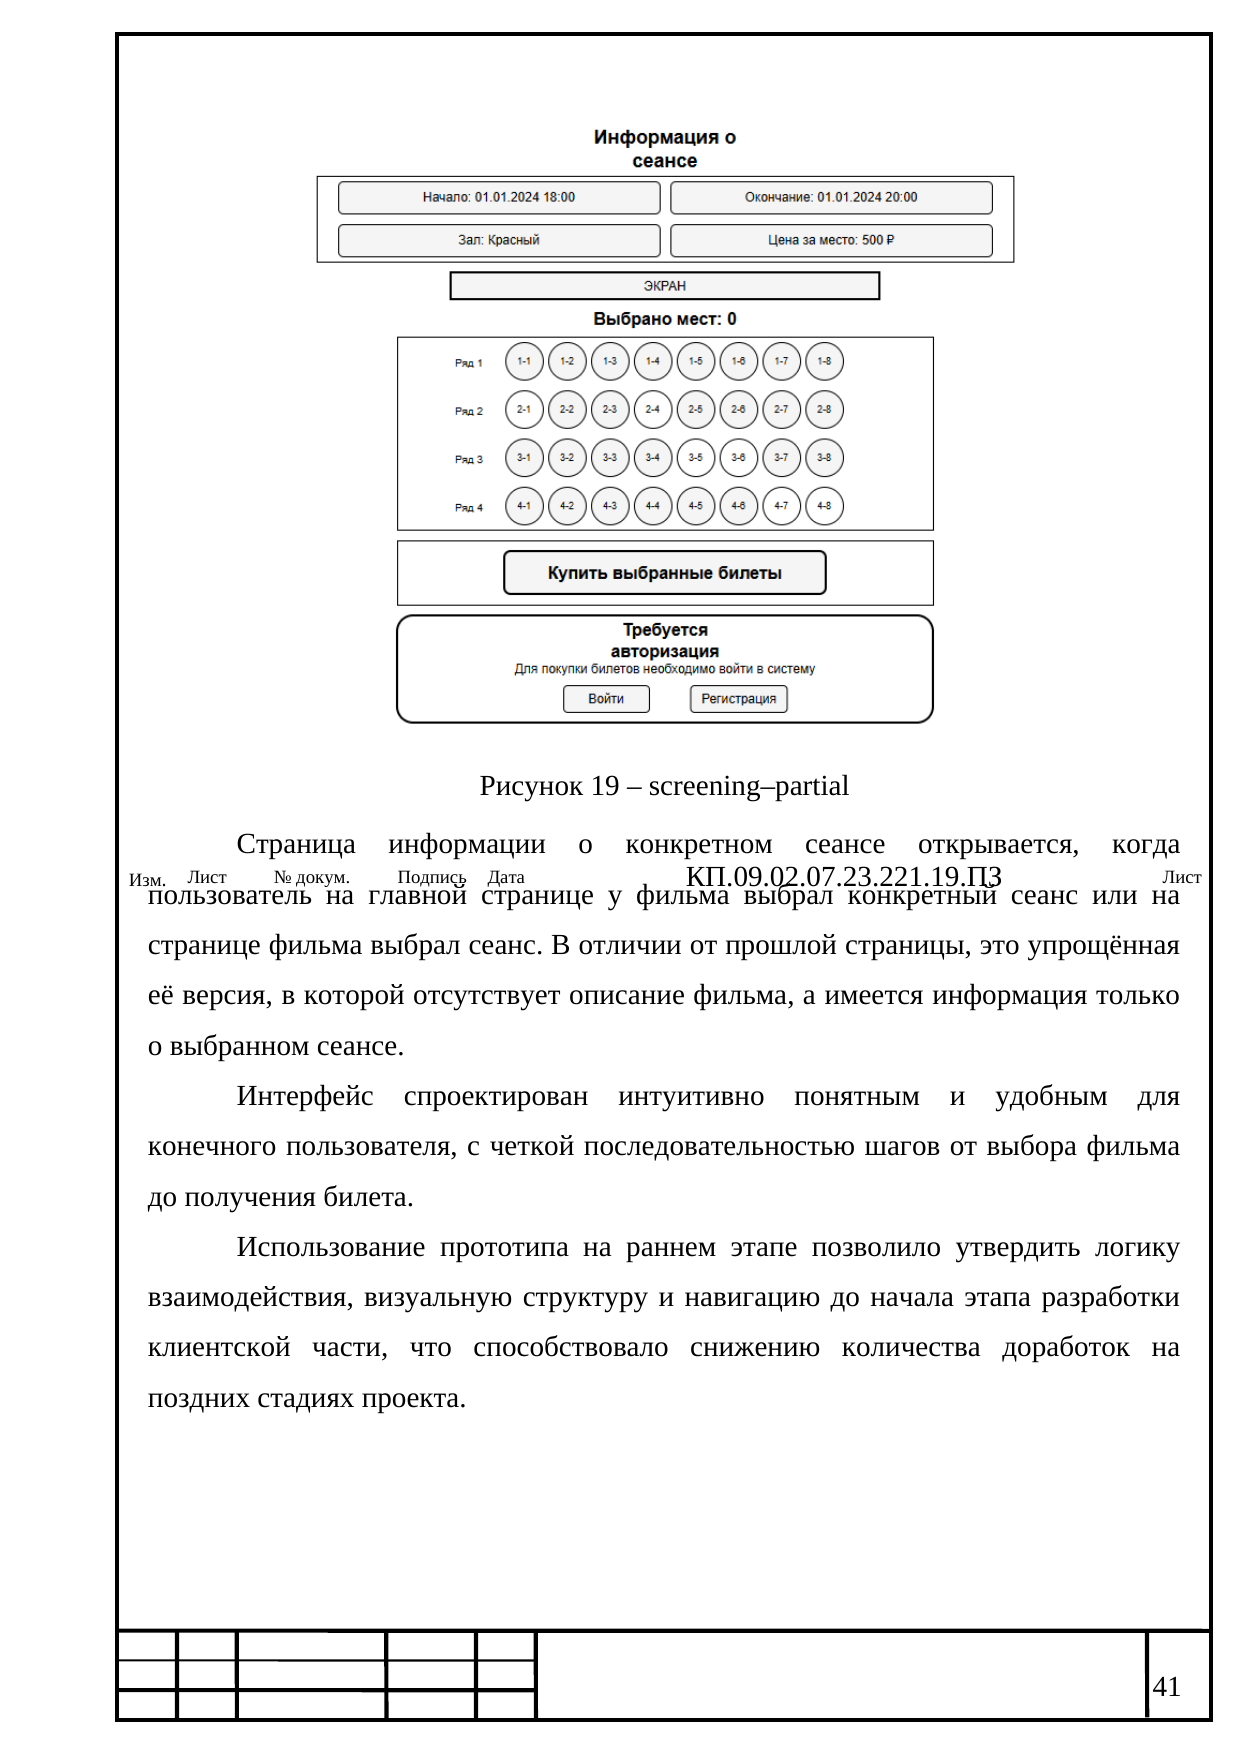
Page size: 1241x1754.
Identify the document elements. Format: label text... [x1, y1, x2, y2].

text Интерфейс спроектирован интуитивно понятным и удобным для конечного пользователя, с четкой последовательностью шагов от выбора фильма до получения билета. [148, 1078, 1181, 1212]
picture [306, 118, 1023, 743]
text Рисунок 19 – screening–partial [148, 768, 1181, 801]
text Страница информации о конкретном сеансе открывается, когда пользователь на главной странице у фильма выбрал конкретный сеанс или на странице фильма выбрал сеанс. В отличии от прошлой страницы, это упрощённая её версия, в которой отсутствует описание фильма, а имеется информация только о выбранном сеансе. [148, 826, 1181, 1061]
text Использование прототипа на раннем этапе позволило утвердить логику взаимодействия, визуальную структуру и навигацию до начала этапа разработки клиентской части, что способствовало снижению количества доработок на поздних стадиях проекта. [148, 1229, 1181, 1413]
